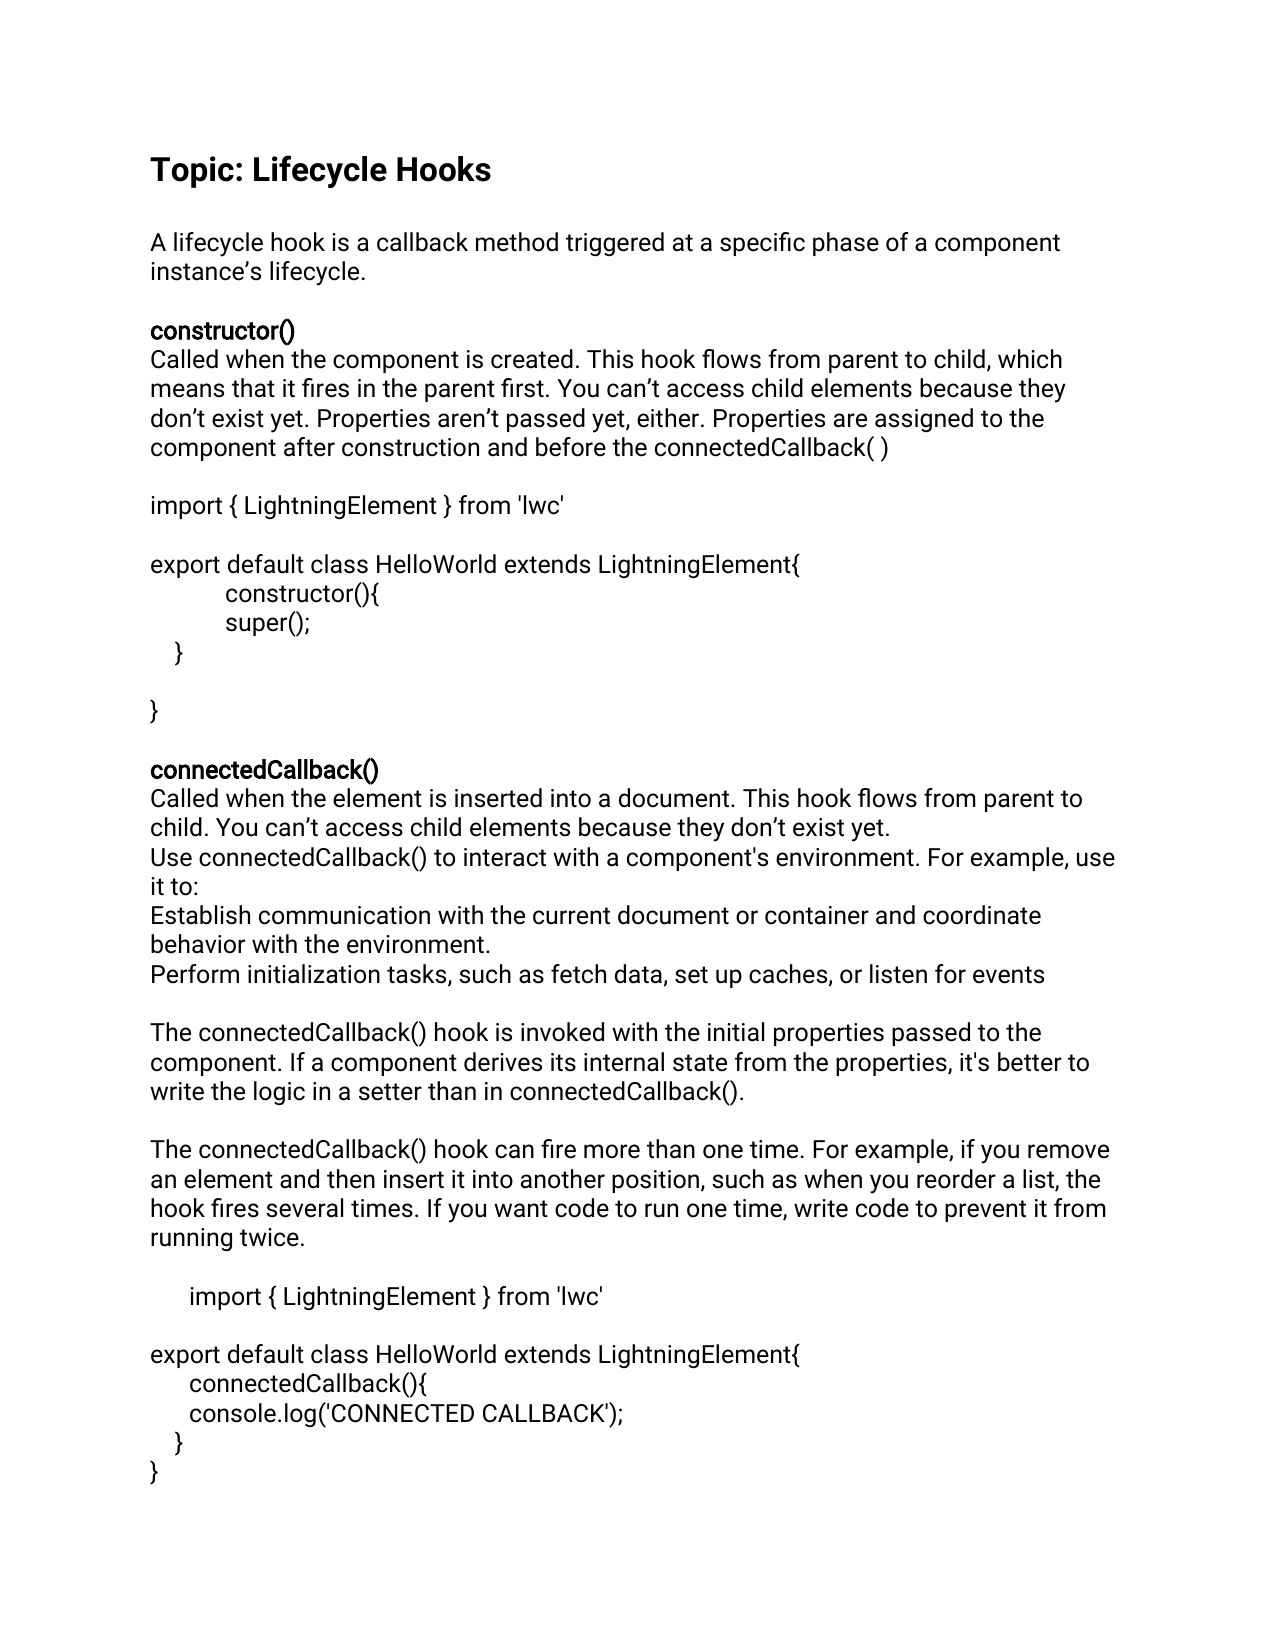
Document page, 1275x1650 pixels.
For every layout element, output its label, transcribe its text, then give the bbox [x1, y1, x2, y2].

text import { LightningElement } from 'lwc' [150, 1282, 1125, 1311]
text } [150, 638, 1125, 667]
text console.log('CONNECTED CALLBACK'); [150, 1399, 1125, 1428]
text The connectedCallback() hook can fire more than one time. For example, if you remove an element and then insert it into another position, such as when you reorder a list, the hook fires several times. If you want code to run one time, write code to prevent it from running twice. [150, 1136, 1125, 1253]
text export default class HelloWorld extends LightningElement{ [150, 1340, 1125, 1370]
text The connectedCallback() hook is invoked with the initial properties passed to the component. If a component derives its internal state from the properties, it's better to write the logic in a setter than in connectedCallback(). [150, 1018, 1125, 1106]
text Topic: Lifecycle Hooks [150, 150, 1125, 189]
text } [150, 696, 1125, 726]
text Perform initialization tasks, such as fetch data, set up caches, or listen for events [150, 960, 1125, 989]
text connectedCallback() [150, 755, 1125, 784]
text } [150, 1457, 1125, 1487]
text connectedCallback(){ [150, 1370, 1125, 1399]
text Called when the element is inserted into a document. This hook flows from parent to child. You can’t access child elements because they don’t exist yet. [150, 784, 1125, 843]
text constructor(){ [150, 579, 1125, 609]
text Called when the component is created. This hook flows from parent to child, which means that it fires in the parent first. You can’t access child elements because they don’t exist yet. Properties aren’t passed yet, either. Properties are assigned to the component after construction and before the connectedCallback( ) [150, 345, 1125, 462]
text export default class HelloWorld extends LightningElement{ [150, 550, 1125, 579]
text A lifecycle hook is a callback method triggered at a specific phase of a component instance’s lifecycle. [150, 228, 1125, 287]
text } [150, 1428, 1125, 1457]
text super(); [150, 609, 1125, 638]
text Use connectedCallback() to interact with a component's environment. For example, use it to: [150, 843, 1125, 901]
text constructor() [150, 316, 1125, 345]
text Establish communication with the current document or container and coordinate behavior with the environment. [150, 901, 1125, 960]
text import { LightningElement } from 'lwc' [150, 492, 1125, 521]
